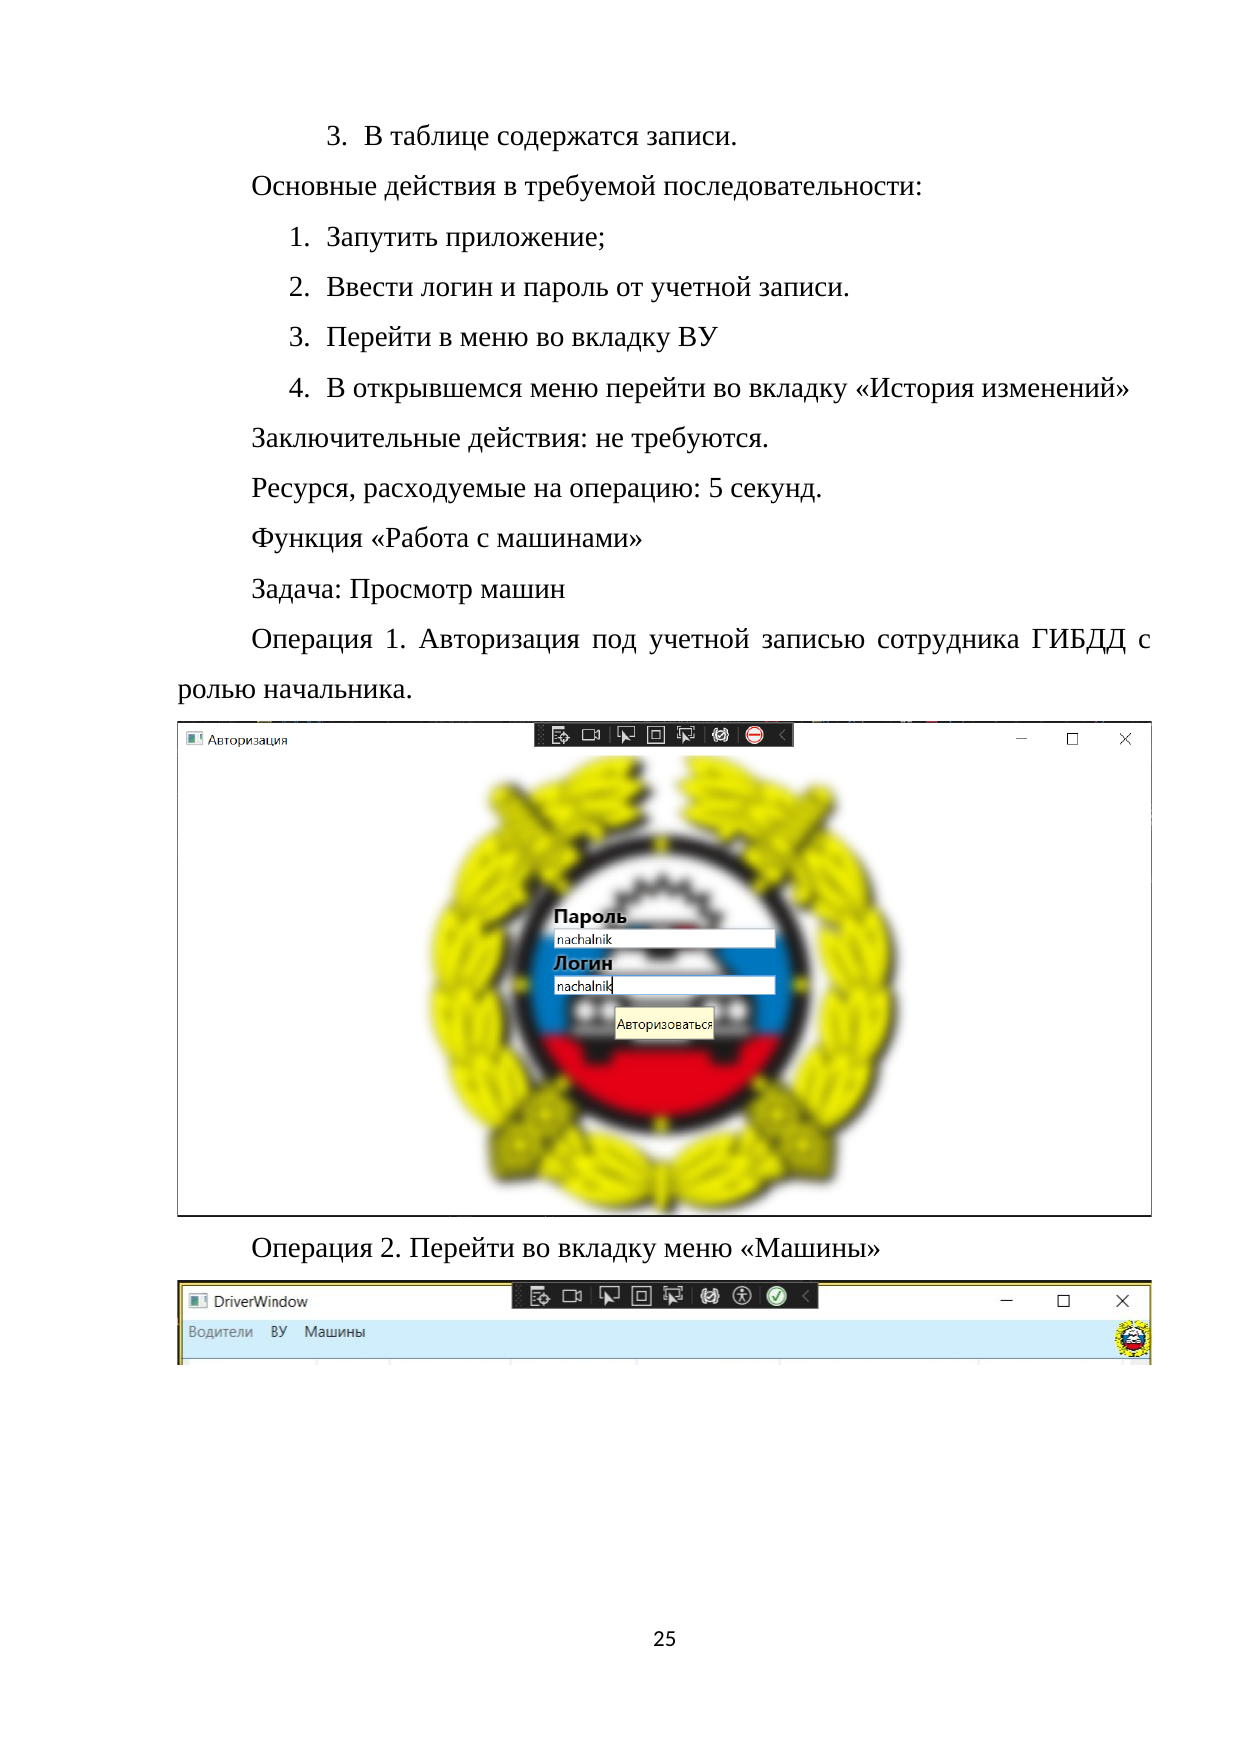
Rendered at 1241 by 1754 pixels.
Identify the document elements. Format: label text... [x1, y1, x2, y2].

list Запутить приложение; [288, 219, 1152, 252]
text Операция 2. Перейти во вкладку меню «Машины» [177, 1231, 1152, 1264]
list В открывшемся меню перейти во вкладку «История изменений» [288, 370, 1152, 403]
text Задача: Просмотр машин [177, 571, 1152, 604]
picture [177, 721, 1152, 1217]
text Заключительные действия: не требуются. [177, 420, 1152, 453]
text Ресурся, расходуемые на операцию: 5 секунд. [177, 470, 1152, 504]
picture [177, 1280, 1152, 1365]
text Операция 1. Авторизация под учетной записью сотрудника ГИБДД с ролью начальника. [177, 621, 1152, 705]
list В таблице содержатся записи. [326, 118, 1152, 152]
list Перейти в меню во вкладку ВУ [288, 319, 1152, 353]
list Ввести логин и пароль от учетной записи. [288, 269, 1152, 303]
text Основные действия в требуемой последовательности: [177, 168, 1152, 202]
text Функция «Работа с машинами» [177, 521, 1152, 554]
